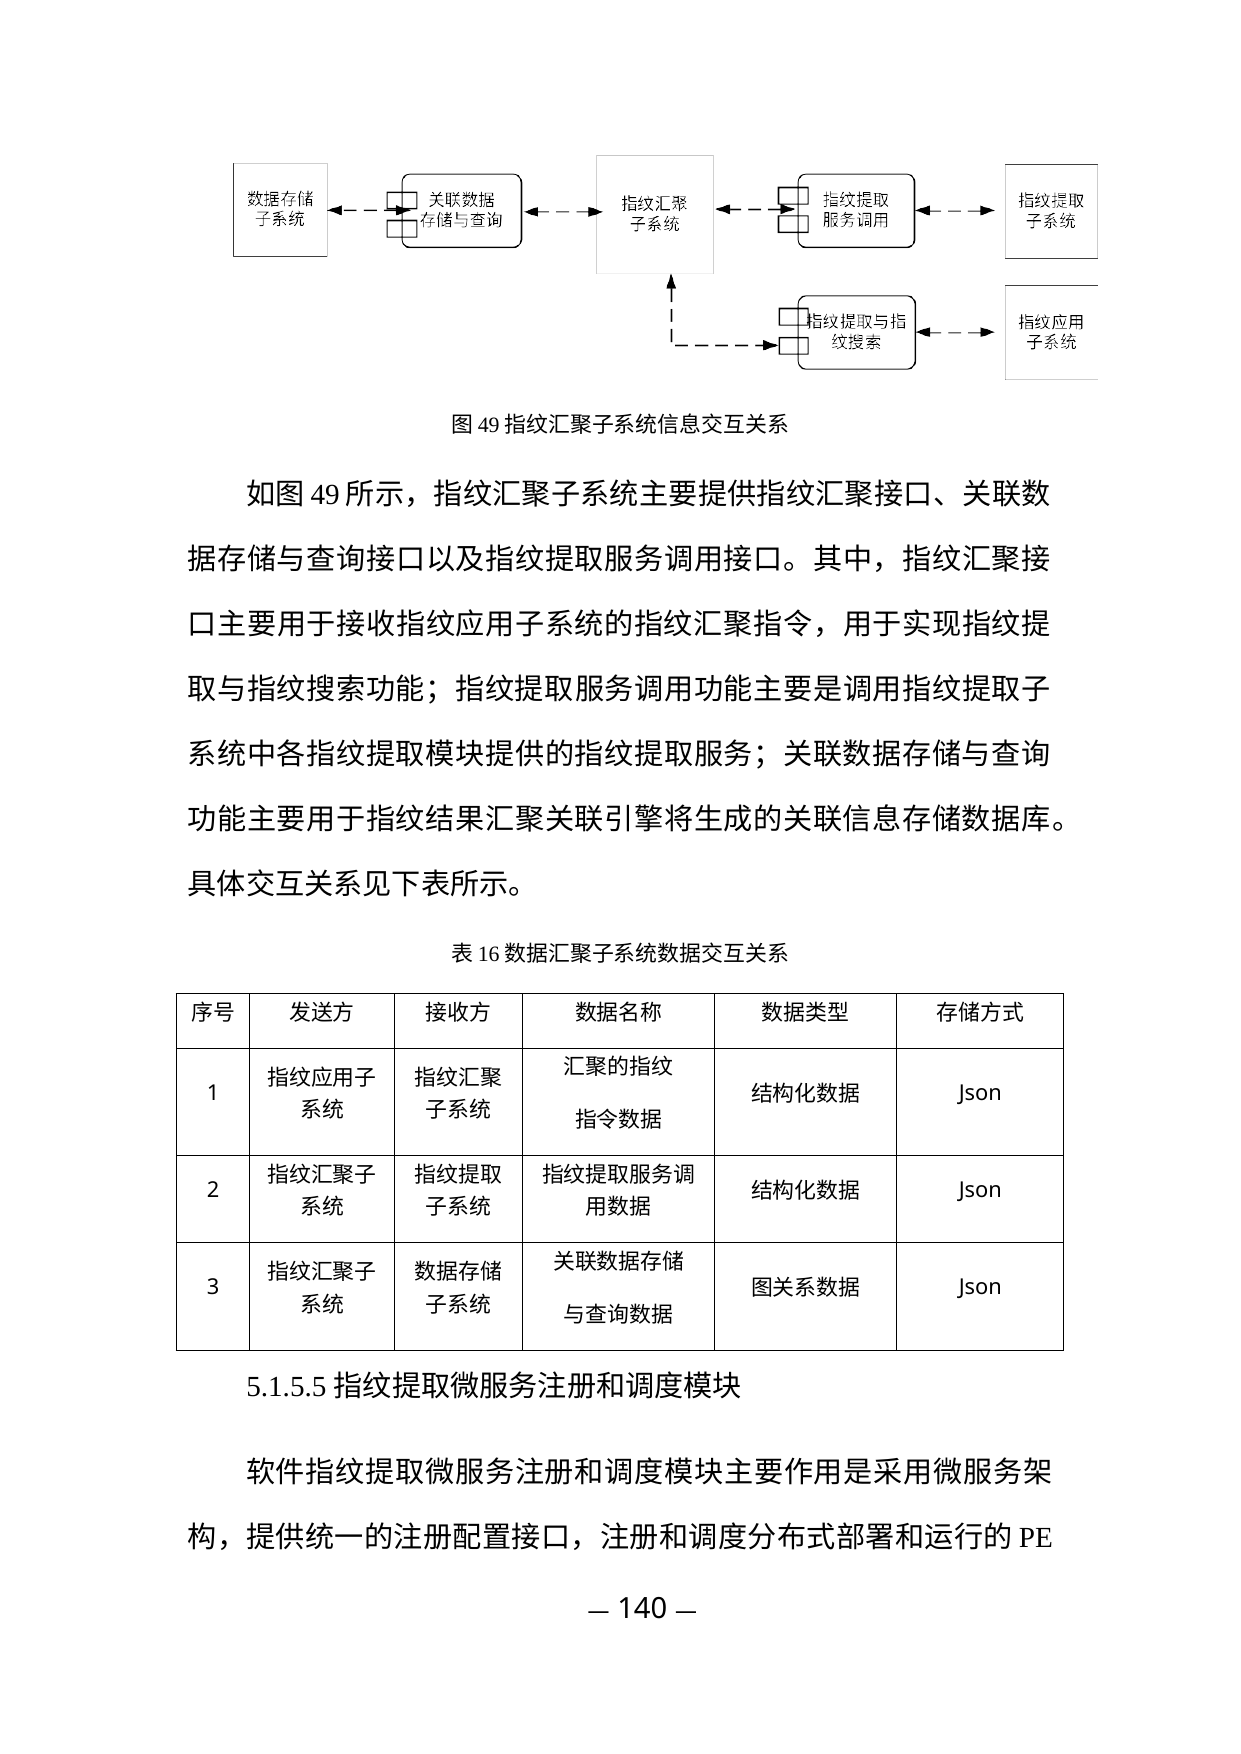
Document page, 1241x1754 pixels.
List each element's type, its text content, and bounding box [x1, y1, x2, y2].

table_cell 指纹汇聚子系统 [250, 1243, 394, 1350]
table_header 序号 [177, 994, 249, 1048]
table_cell 1 [177, 1049, 249, 1155]
table_cell 指纹提取子系统 [395, 1156, 522, 1242]
table_cell 指纹汇聚子系统 [250, 1156, 394, 1242]
table_cell 关联数据存储 与查询数据 [523, 1243, 714, 1350]
text 表16 数据汇聚子系统数据交互关系 [187, 935, 1053, 968]
table_cell 结构化数据 [715, 1049, 896, 1155]
table_header 数据名称 [523, 994, 714, 1048]
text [187, 1437, 1053, 1567]
table_cell Json [897, 1243, 1063, 1350]
text 图49 指纹汇聚子系统信息交互关系 [187, 406, 1053, 439]
table_cell 汇聚的指纹 指令数据 [523, 1049, 714, 1155]
list 指纹提取微服务注册和调度模块 [246, 1351, 1053, 1416]
table_cell Json [897, 1156, 1063, 1242]
table_cell 结构化数据 [715, 1156, 896, 1242]
table_header 存储方式 [897, 994, 1063, 1048]
table_header 接收方 [395, 994, 522, 1048]
table_cell 2 [177, 1156, 249, 1242]
table_header 发送方 [250, 994, 394, 1048]
table_cell 指纹提取服务调用数据 [523, 1156, 714, 1242]
text 如图49所示，指纹汇聚子系统主要提供指纹汇聚接口、关联数据存储与查询接口以及指纹提取服务调用接口。其中，指纹汇聚接口主要用于接收指纹应用子系统的指纹汇聚指令，用于实现指纹提取与指纹搜索功能；指纹提取服务调用功能主要是调用指纹提取子系统中各指纹提取模块提供的指纹提取服务；关联数据存储与查询功能主要用于指纹结果汇聚关联引擎将生成的关联信息存储数据库。具体交互关系见下表所示。 [187, 459, 1053, 914]
table_cell 图关系数据 [715, 1243, 896, 1350]
table_cell Json [897, 1049, 1063, 1155]
table_header 数据类型 [715, 994, 896, 1048]
table_cell 指纹汇聚子系统 [395, 1049, 522, 1155]
table_cell 数据存储子系统 [395, 1243, 522, 1350]
table_cell 指纹应用子系统 [250, 1049, 394, 1155]
table_cell 3 [177, 1243, 249, 1350]
